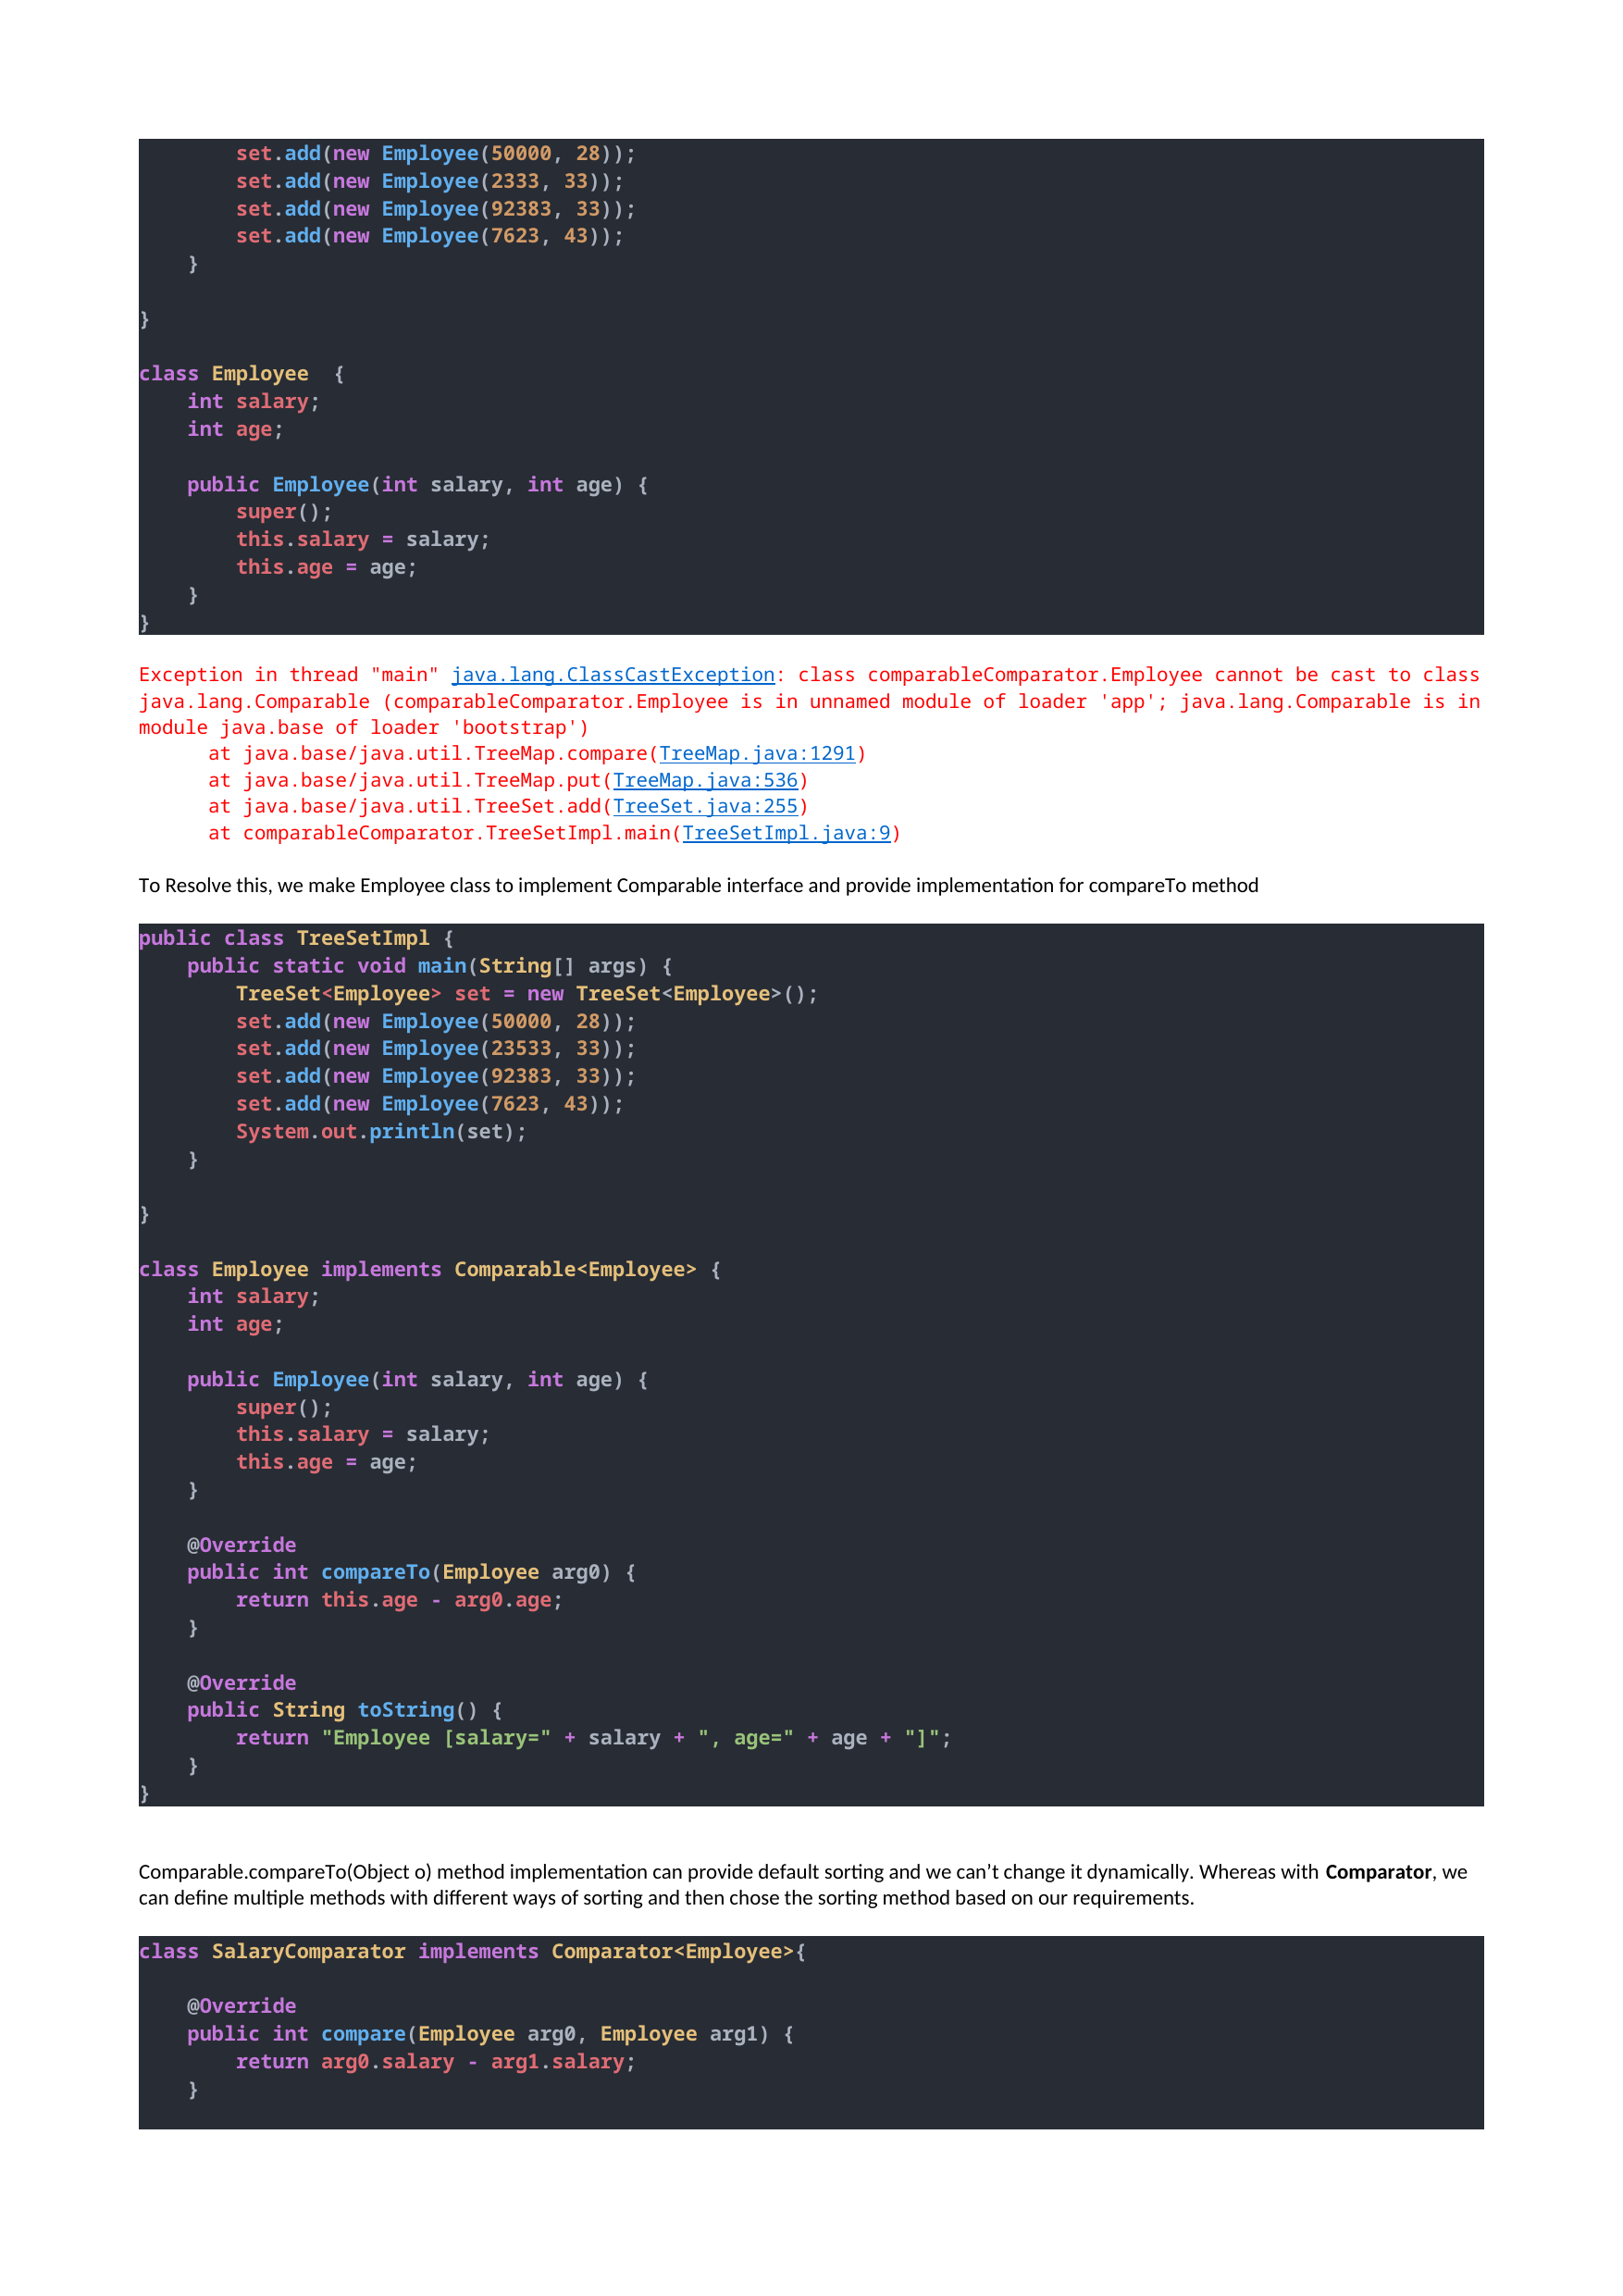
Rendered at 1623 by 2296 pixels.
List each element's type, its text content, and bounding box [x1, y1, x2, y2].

text } [139, 1199, 1484, 1227]
text set.add(new Employee(50000, 28)); [139, 1007, 1484, 1034]
text set.add(new Employee(92383, 33)); [139, 1061, 1484, 1089]
text super(); [139, 1393, 1484, 1420]
text set.add(new Employee(50000, 28)); [139, 139, 1484, 167]
text @Override [139, 1531, 1484, 1558]
text Exception in thread "main" java.lang.ClassCastException: class comparableComparator.Employee cannot be cast to class java.lang.Comparable (comparableComparator.Employee is in unnamed module of loader 'app'; java.lang.Comparable is in module java.base of loader 'bootstrap') [139, 661, 1484, 739]
text at java.base/java.util.TreeMap.compare(TreeMap.java:1291) [139, 739, 1484, 766]
text public Employee(int salary, int age) { [139, 469, 1484, 497]
text this.age = age; [139, 1447, 1484, 1475]
text } [139, 1751, 1484, 1779]
text set.add(new Employee(2333, 33)); [139, 167, 1484, 193]
text this.salary = salary; [139, 525, 1484, 552]
text @Override [139, 1669, 1484, 1695]
text set.add(new Employee(92383, 33)); [139, 193, 1484, 221]
text this.age = age; [139, 552, 1484, 580]
text public int compare(Employee arg0, Employee arg1) { [139, 2019, 1484, 2047]
text class Employee implements Comparable<Employee> { [139, 1255, 1484, 1283]
text return "Employee [salary=" + salary + ", age=" + age + "]"; [139, 1723, 1484, 1751]
text } [139, 249, 1484, 277]
text System.out.println(set); [139, 1117, 1484, 1145]
text at java.base/java.util.TreeMap.put(TreeMap.java:536) [139, 766, 1484, 792]
text class Employee { [139, 359, 1484, 387]
text set.add(new Employee(7623, 43)); [139, 221, 1484, 249]
text } [139, 1475, 1484, 1503]
text } [139, 607, 1484, 635]
text @Override [139, 1992, 1484, 2019]
text int salary; [139, 387, 1484, 415]
text set.add(new Employee(7623, 43)); [139, 1089, 1484, 1117]
text super(); [139, 497, 1484, 525]
text } [139, 1613, 1484, 1641]
text set.add(new Employee(23533, 33)); [139, 1034, 1484, 1061]
text } [139, 1145, 1484, 1172]
text } [139, 2074, 1484, 2102]
text return arg0.salary - arg1.salary; [139, 2047, 1484, 2074]
text int age; [139, 415, 1484, 442]
text int salary; [139, 1283, 1484, 1309]
text this.salary = salary; [139, 1420, 1484, 1447]
text public class TreeSetImpl { [139, 924, 1484, 951]
text int age; [139, 1309, 1484, 1337]
text public static void main(String[] args) { [139, 951, 1484, 979]
text To Resolve this, we make Employee class to implement Comparable interface and provide implementation for compareTo method [139, 872, 1484, 898]
text TreeSet<Employee> set = new TreeSet<Employee>(); [139, 979, 1484, 1007]
text at java.base/java.util.TreeSet.add(TreeSet.java:255) [139, 792, 1484, 819]
text Comparable.compareTo(Object o) method implementation can provide default sorting and we can’t change it dynamically. Whereas with Comparator, we can define multiple methods with different ways of sorting and then chose the sorting method based on our requirements. [139, 1858, 1484, 1910]
text } [139, 304, 1484, 331]
text } [139, 580, 1484, 607]
text return this.age - arg0.age; [139, 1585, 1484, 1613]
text class SalaryComparator implements Comparator<Employee>{ [139, 1936, 1484, 1964]
text at comparableComparator.TreeSetImpl.main(TreeSetImpl.java:9) [139, 819, 1484, 845]
text public int compareTo(Employee arg0) { [139, 1558, 1484, 1585]
text public String toString() { [139, 1695, 1484, 1723]
text public Employee(int salary, int age) { [139, 1365, 1484, 1393]
text } [139, 1779, 1484, 1806]
